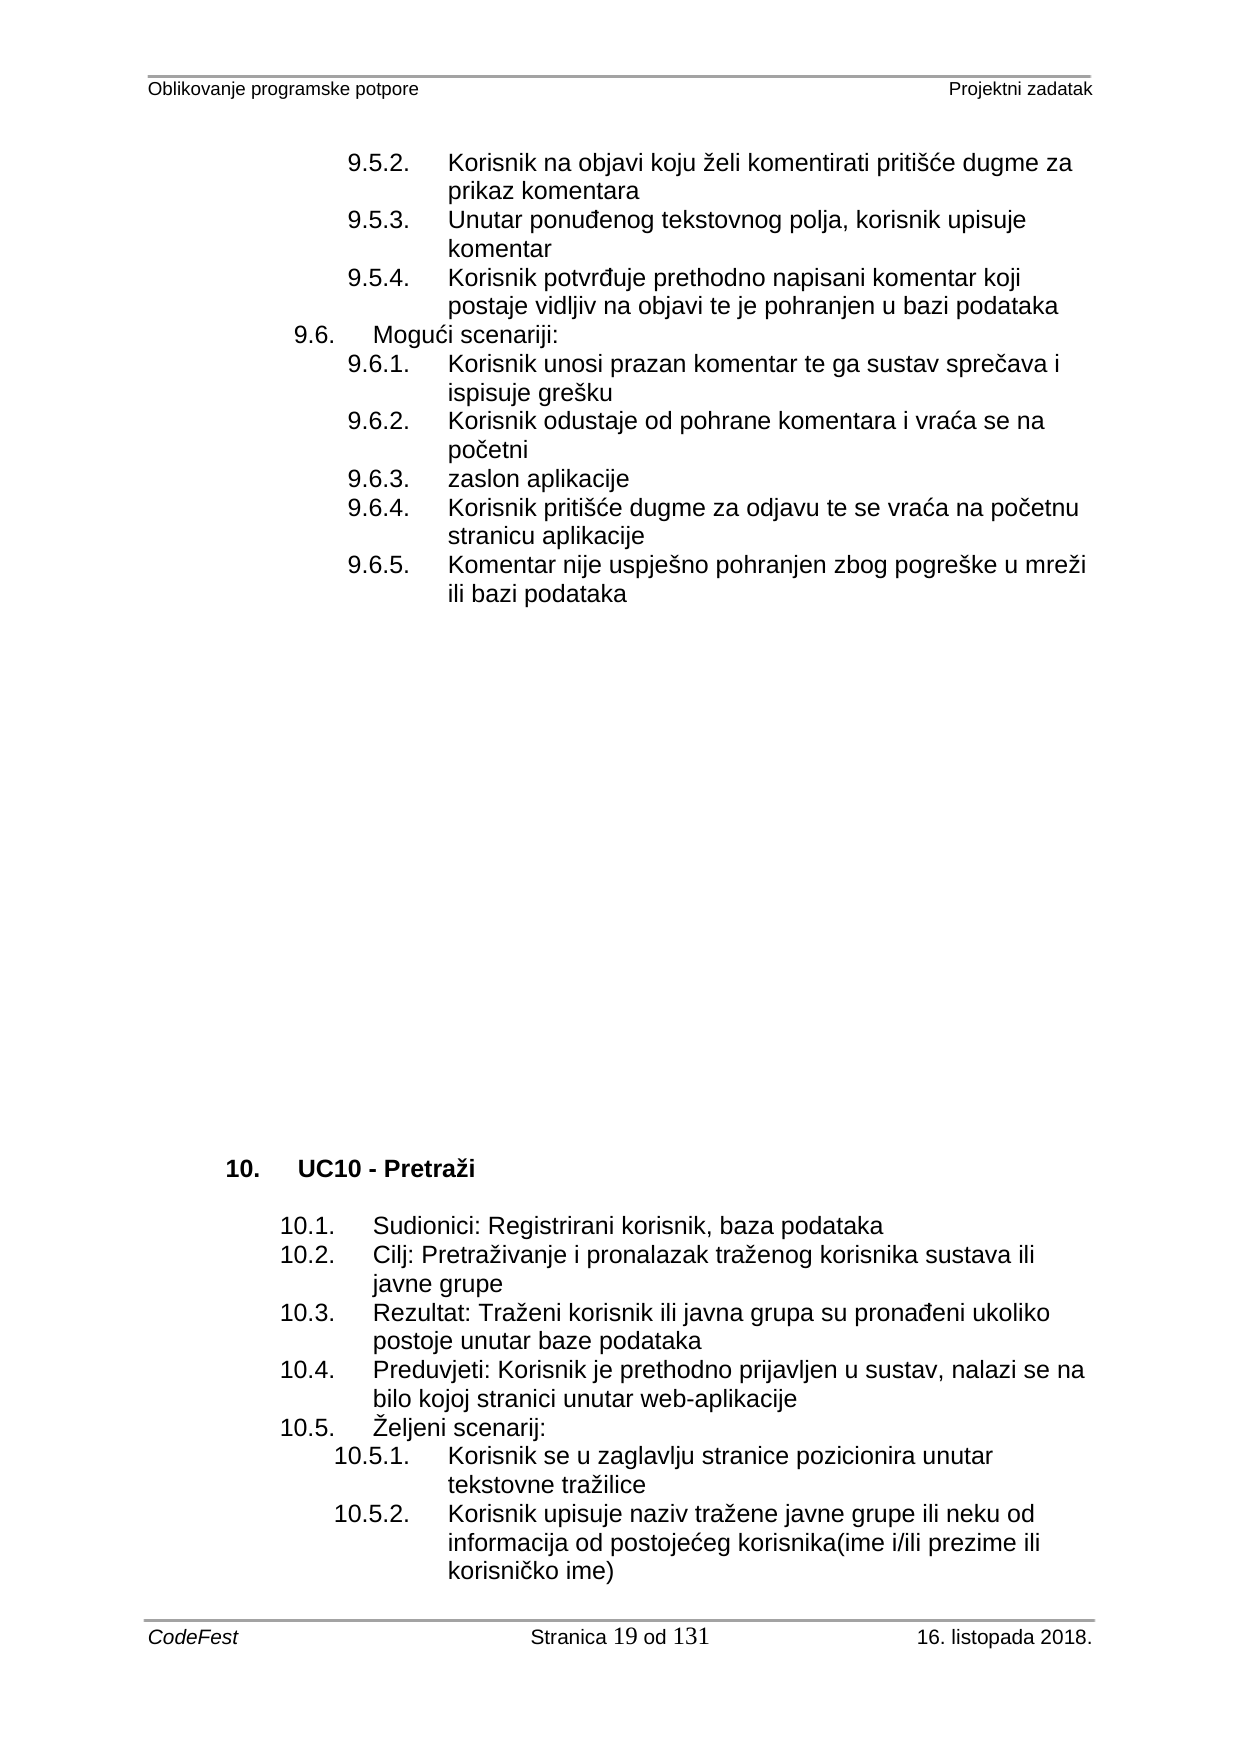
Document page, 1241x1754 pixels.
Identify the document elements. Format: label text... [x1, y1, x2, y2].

list zaslon aplikacije [410, 464, 1093, 493]
list Korisnik upisuje naziv tražene javne grupe ili neku od informacija od postojećeg korisnika(ime i/ili prezime ili korisničko ime) [410, 1499, 1093, 1585]
list Mogući scenariji: [335, 320, 1093, 349]
list Željeni scenarij: [335, 1413, 1093, 1441]
list UC10 - Pretraži [260, 1154, 1093, 1183]
list Cilj: Pretraživanje i pronalazak traženog korisnika sustava ili javne grupe [335, 1240, 1093, 1298]
list Korisnik se u zaglavlju stranice pozicionira unutar tekstovne tražilice [410, 1441, 1093, 1499]
list Korisnik pritišće dugme za odjavu te se vraća na početnu stranicu aplikacije [410, 493, 1093, 550]
list Sudionici: Registrirani korisnik, baza podataka [335, 1211, 1093, 1240]
list Korisnik odustaje od pohrane komentara i vraća se na početni [410, 406, 1093, 464]
list Korisnik unosi prazan komentar te ga sustav sprečava i ispisuje grešku [410, 349, 1093, 406]
list Unutar ponuđenog tekstovnog polja, korisnik upisuje komentar [410, 205, 1093, 263]
list Korisnik potvrđuje prethodno napisani komentar koji postaje vidljiv na objavi te je pohranjen u bazi podataka [410, 263, 1093, 320]
list Preduvjeti: Korisnik je prethodno prijavljen u sustav, nalazi se na bilo kojoj stranici unutar web-aplikacije [335, 1355, 1093, 1413]
list Korisnik na objavi koju želi komentirati pritišće dugme za prikaz komentara [410, 148, 1093, 205]
list Rezultat: Traženi korisnik ili javna grupa su pronađeni ukoliko postoje unutar baze podataka [335, 1298, 1093, 1355]
list Komentar nije uspješno pohranjen zbog pogreške u mreži ili bazi podataka [410, 550, 1093, 608]
